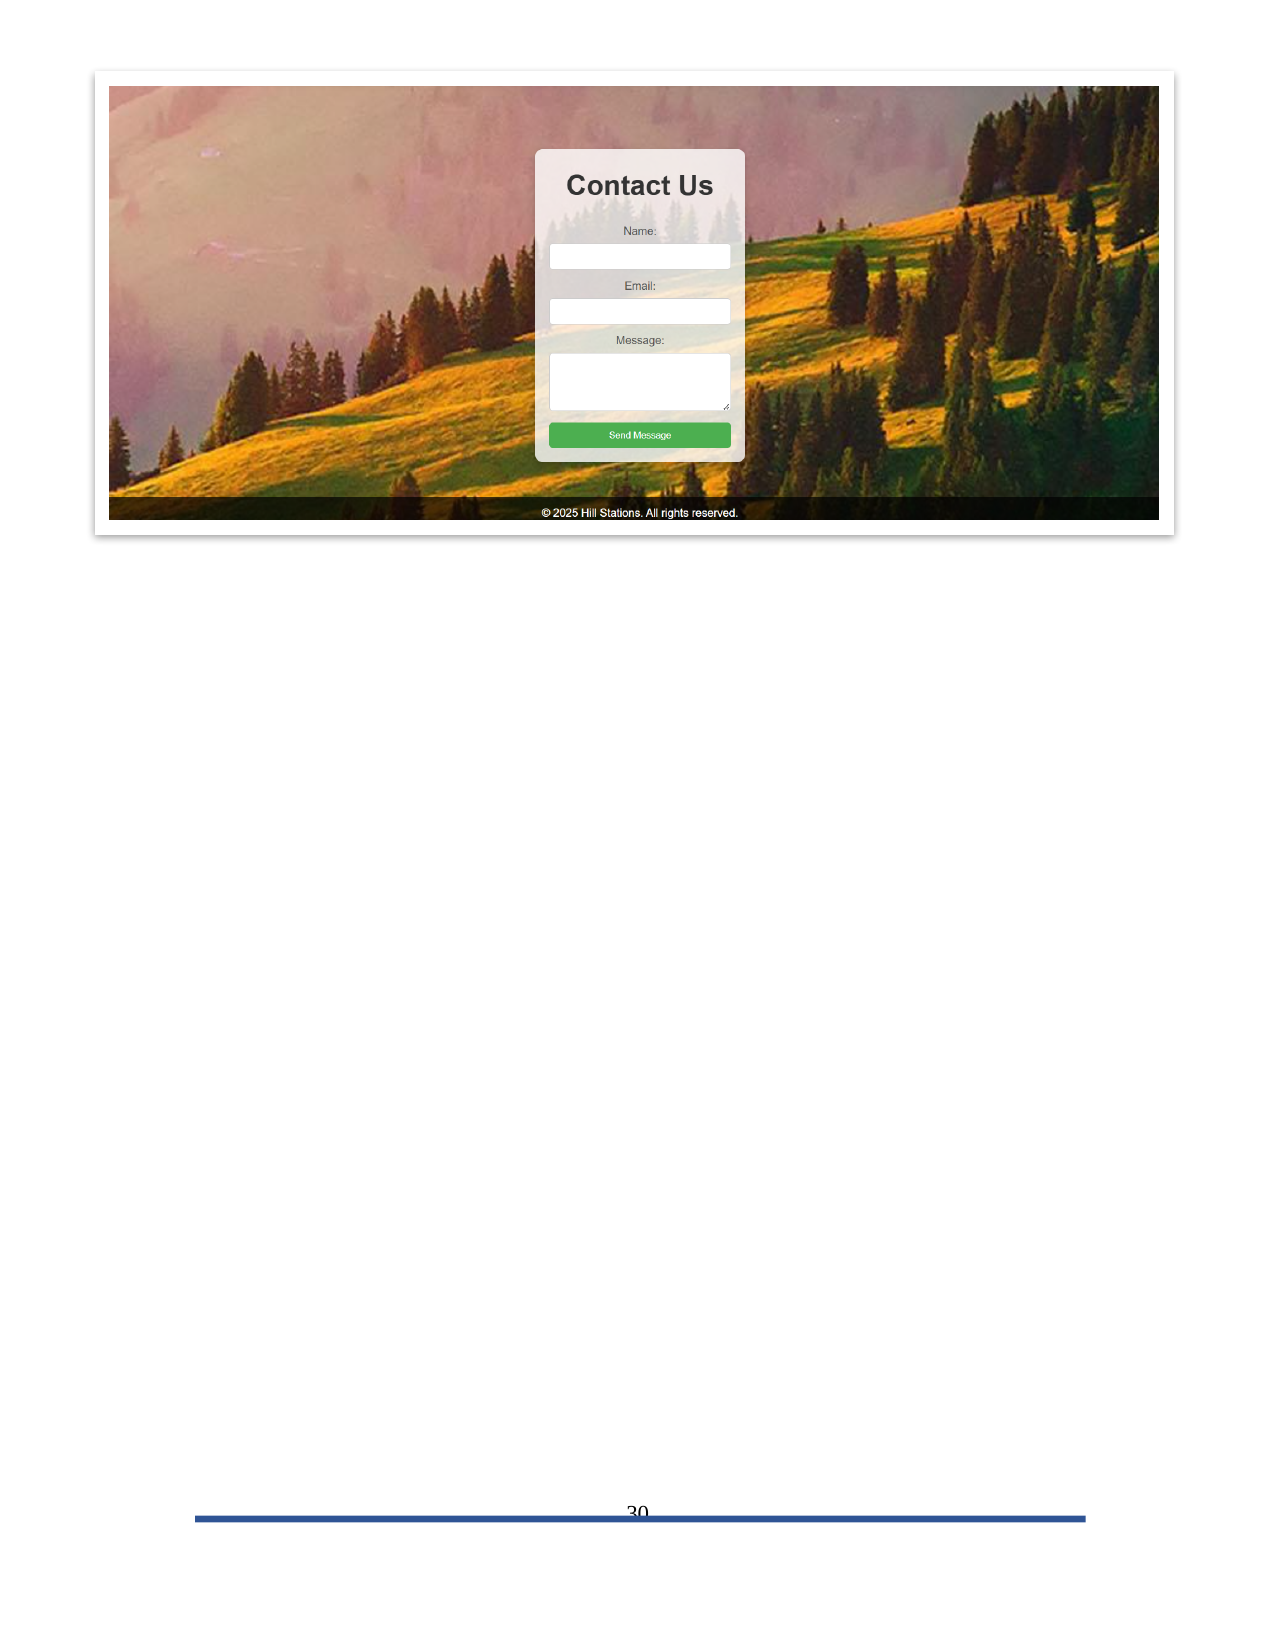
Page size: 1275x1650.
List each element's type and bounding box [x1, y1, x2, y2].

picture [109, 86, 1159, 520]
